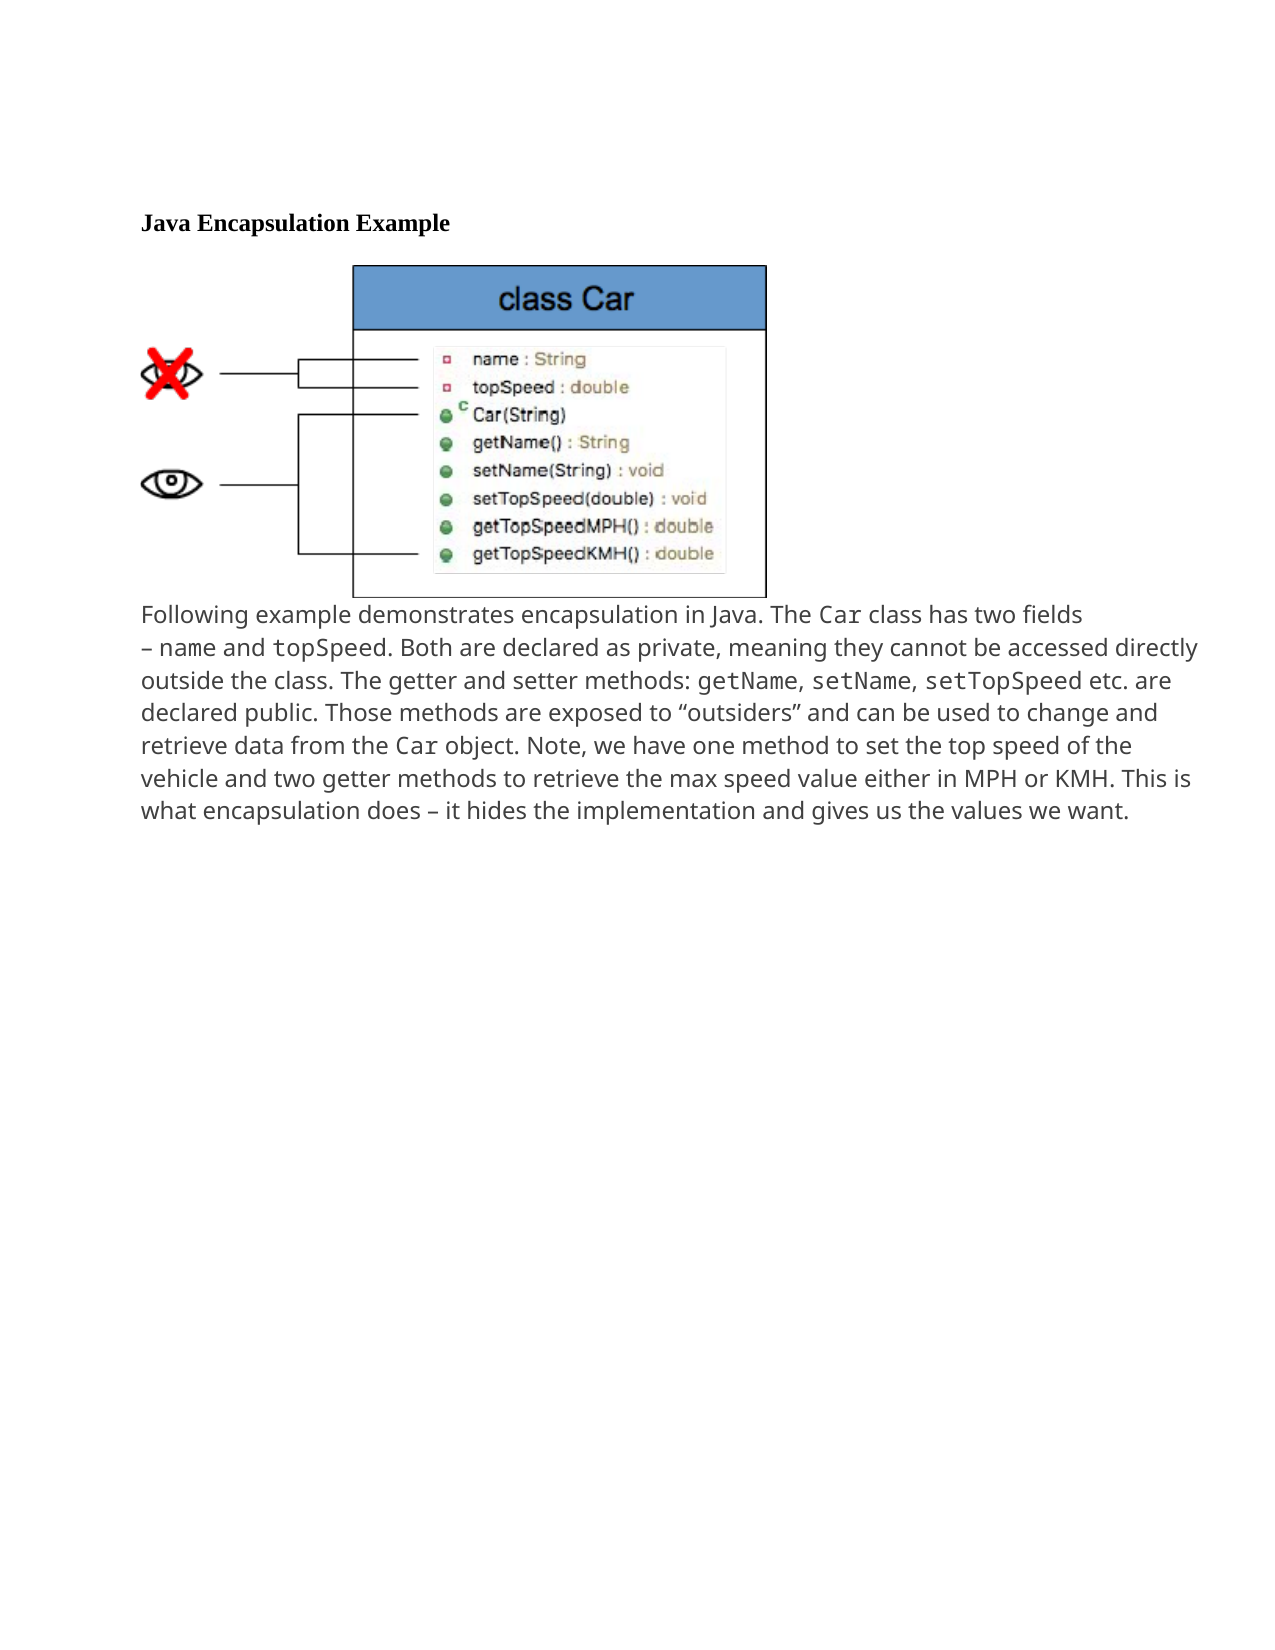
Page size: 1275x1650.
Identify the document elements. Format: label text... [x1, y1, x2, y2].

subtitle Java Encapsulation Example [141, 208, 1209, 237]
picture [140, 265, 767, 599]
text Following example demonstrates encapsulation in Java. The Car class has two fields – name and topSpeed. Both are declared as private, meaning they cannot be accessed directly outside the class. The getter and setter methods: getName, setName, setTopSpeed etc. are declared public. Those methods are exposed to “outsiders” and can be used to change and retrieve data from the Car object. Note, we have one method to set the top speed of the vehicle and two getter methods to retrieve the max speed value either in MPH or KMH. This is what encapsulation does – it hides the implementation and gives us the values we want. [141, 598, 1209, 827]
